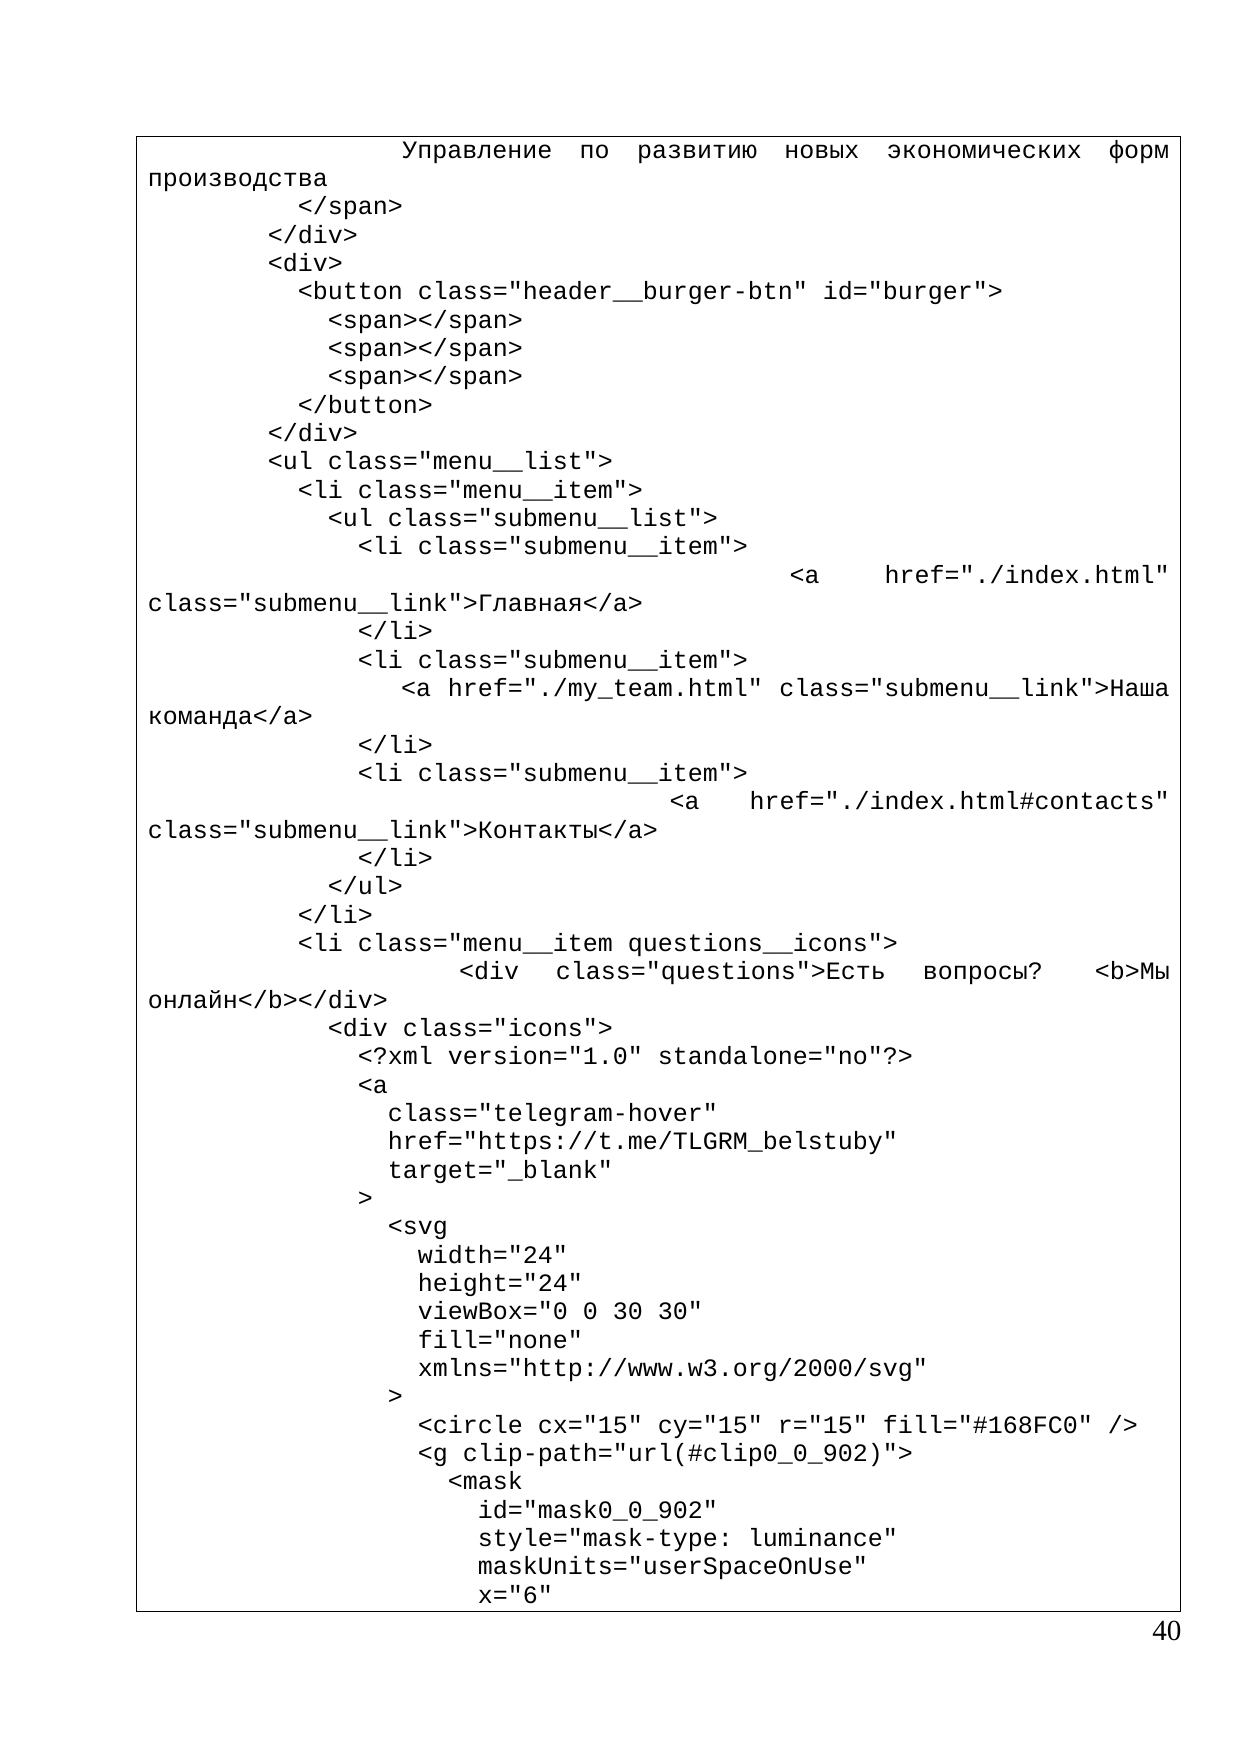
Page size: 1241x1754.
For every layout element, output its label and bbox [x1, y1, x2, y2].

table_header [137, 137, 1180, 1611]
